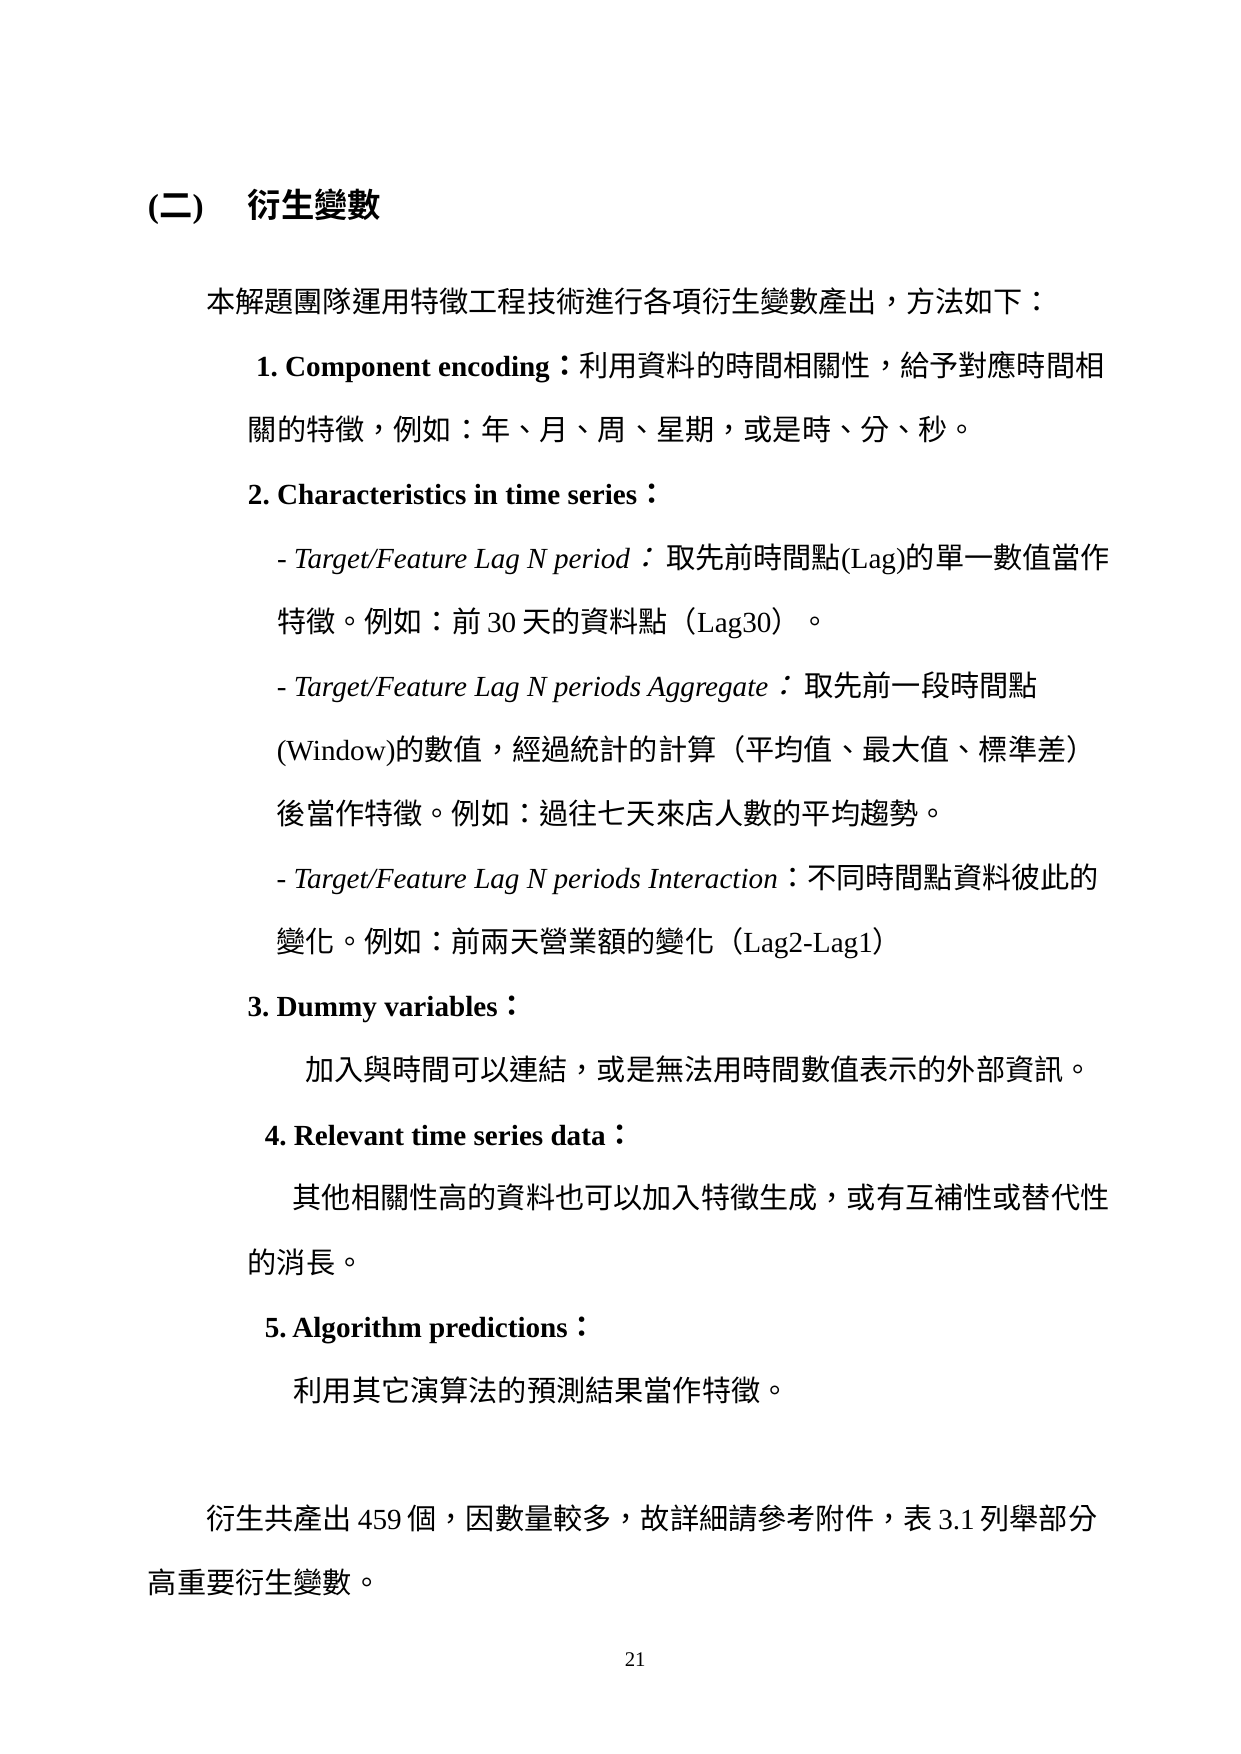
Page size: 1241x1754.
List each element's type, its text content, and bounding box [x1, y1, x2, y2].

text 本解題團隊運用特徵工程技術進行各項衍生變數產出，方法如下： [148, 267, 1122, 331]
list 衍生變數 [148, 171, 1122, 235]
text 2. Characteristics in time series： [189, 459, 1122, 524]
text 利用其它演算法的預測結果當作特徵。 [206, 1356, 1122, 1421]
text - Target/Feature Lag N periods Interaction：不同時間點資料彼此的變化。例如：前兩天營業額的變化（Lag2-Lag1） [276, 844, 1122, 972]
text 5. Algorithm predictions： [206, 1292, 1122, 1356]
text 其他相關性高的資料也可以加入特徵生成，或有互補性或替代性的消長。 [247, 1164, 1122, 1292]
text 加入與時間可以連結，或是無法用時間數值表示的外部資訊。 [189, 1036, 1122, 1100]
text - Target/Feature Lag N period： 取先前時間點(Lag)的單一數值當作特徵。例如：前30天的資料點（Lag30）。 [277, 524, 1122, 652]
text 3. Dummy variables： [189, 972, 1122, 1036]
text 1. Component encoding：利用資料的時間相關性，給予對應時間相關的特徵，例如：年、月、周、星期，或是時、分、秒。 [248, 331, 1122, 459]
text 4. Relevant time series data： [206, 1100, 1122, 1164]
text - Target/Feature Lag N periods Aggregate： 取先前一段時間點(Window)的數值，經過統計的計算（平均值、最大值、標準差）後當作特徵。例如：過往七天來店人數的平均趨勢。 [277, 652, 1122, 844]
text 衍生共產出459個，因數量較多，故詳細請參考附件，表3.1列舉部分高重要衍生變數。 [148, 1484, 1122, 1613]
